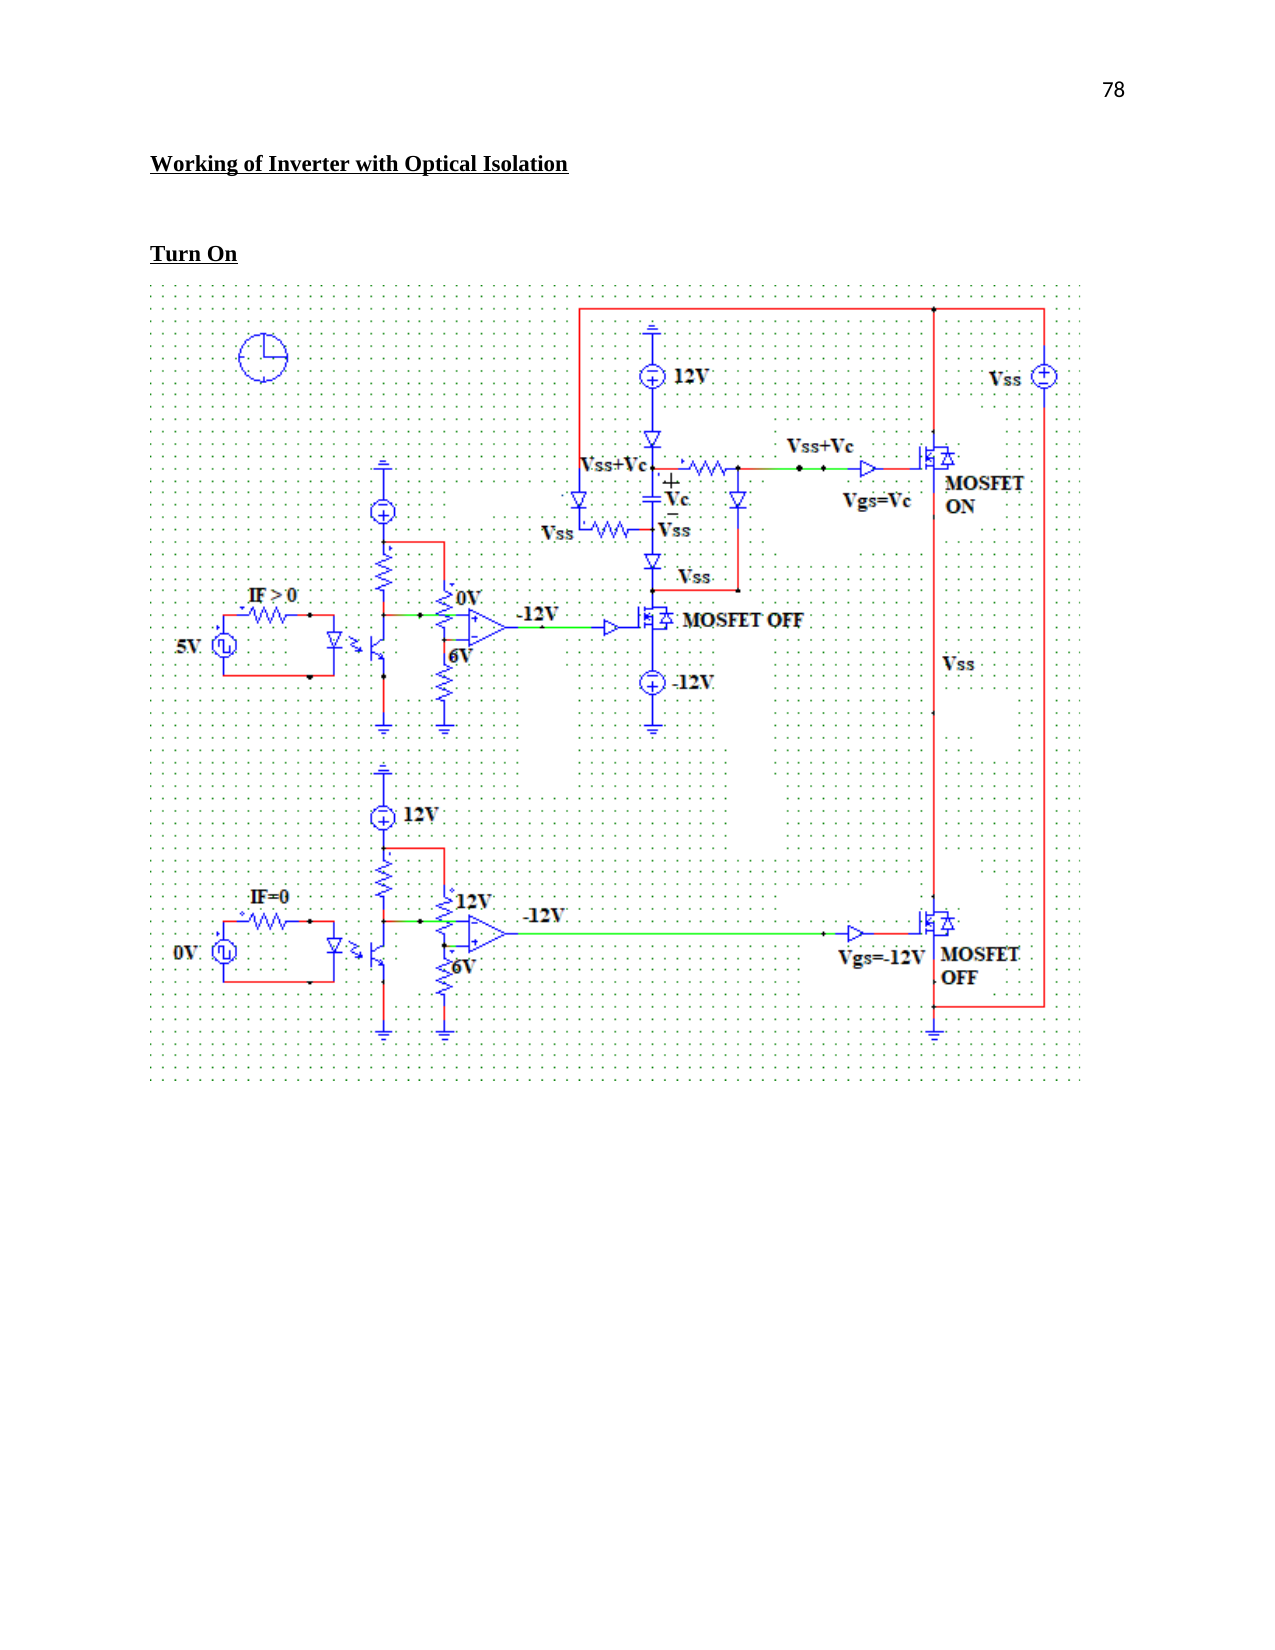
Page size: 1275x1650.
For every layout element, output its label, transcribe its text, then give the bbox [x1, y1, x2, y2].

picture [150, 285, 1080, 1081]
text Working of Inverter with Optical Isolation [150, 150, 1125, 176]
text Turn On [150, 240, 1125, 267]
